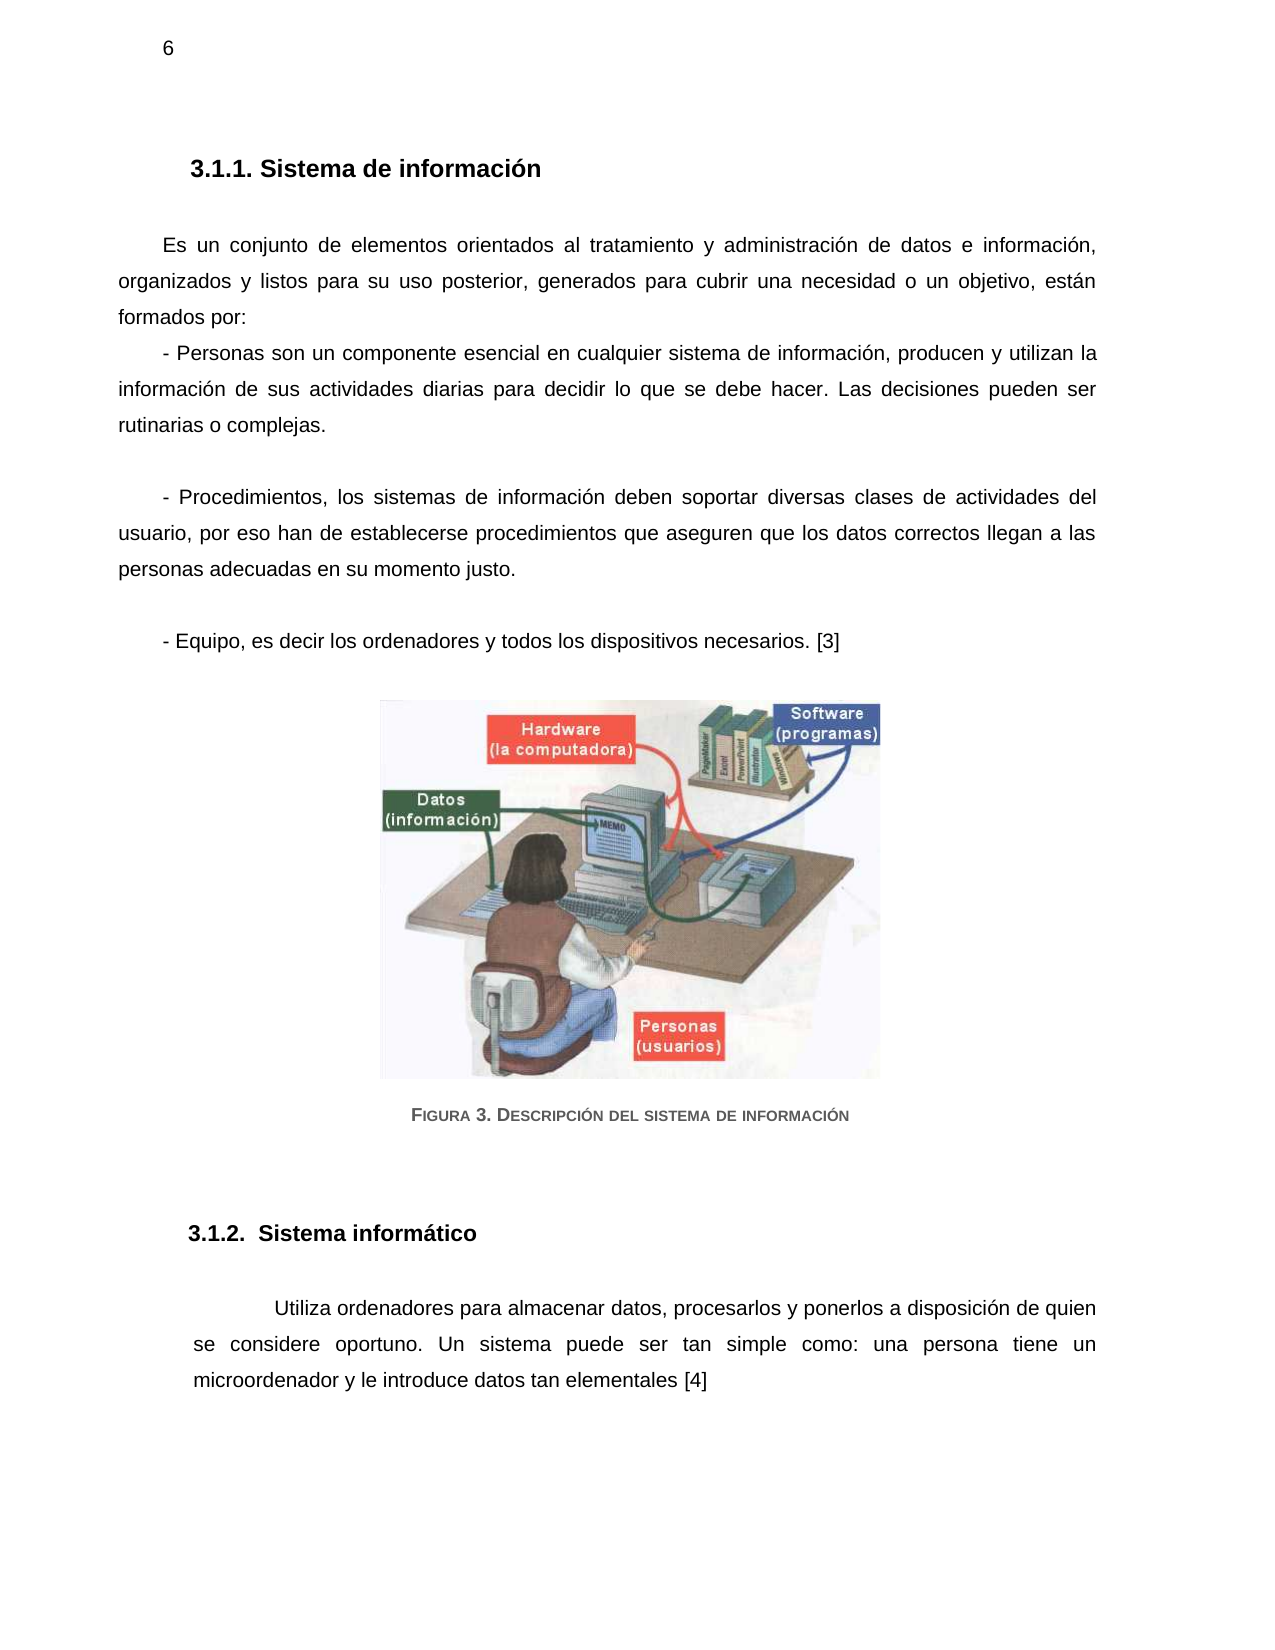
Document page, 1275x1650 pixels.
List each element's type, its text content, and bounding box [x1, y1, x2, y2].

text Figura 3. Descripción del sistema de información [118, 1103, 1098, 1125]
text - Personas son un componente esencial en cualquier sistema de información, producen y utilizan la información de sus actividades diarias para decidir lo que se debe hacer. Las decisiones pueden ser rutinarias o complejas. [118, 341, 1098, 437]
subtitle 3.1.1. Sistema de información [118, 154, 1098, 183]
picture [380, 700, 881, 1079]
subtitle 3.1.2. Sistema informático [118, 1220, 1098, 1247]
text Es un conjunto de elementos orientados al tratamiento y administración de datos e información, organizados y listos para su uso posterior, generados para cubrir una necesidad o un objetivo, están formados por: [118, 233, 1098, 329]
text - Equipo, es decir los ordenadores y todos los dispositivos necesarios. [118, 628, 1098, 652]
text Utiliza ordenadores para almacenar datos, procesarlos y ponerlos a disposición de quien se considere oportuno. Un sistema puede ser tan simple como: una persona tiene un microordenador y le introduce datos tan elementales [193, 1296, 1098, 1391]
text - Procedimientos, los sistemas de información deben soportar diversas clases de actividades del usuario, por eso han de establecerse procedimientos que aseguren que los datos correctos llegan a las personas adecuadas en su momento justo. [118, 485, 1098, 581]
